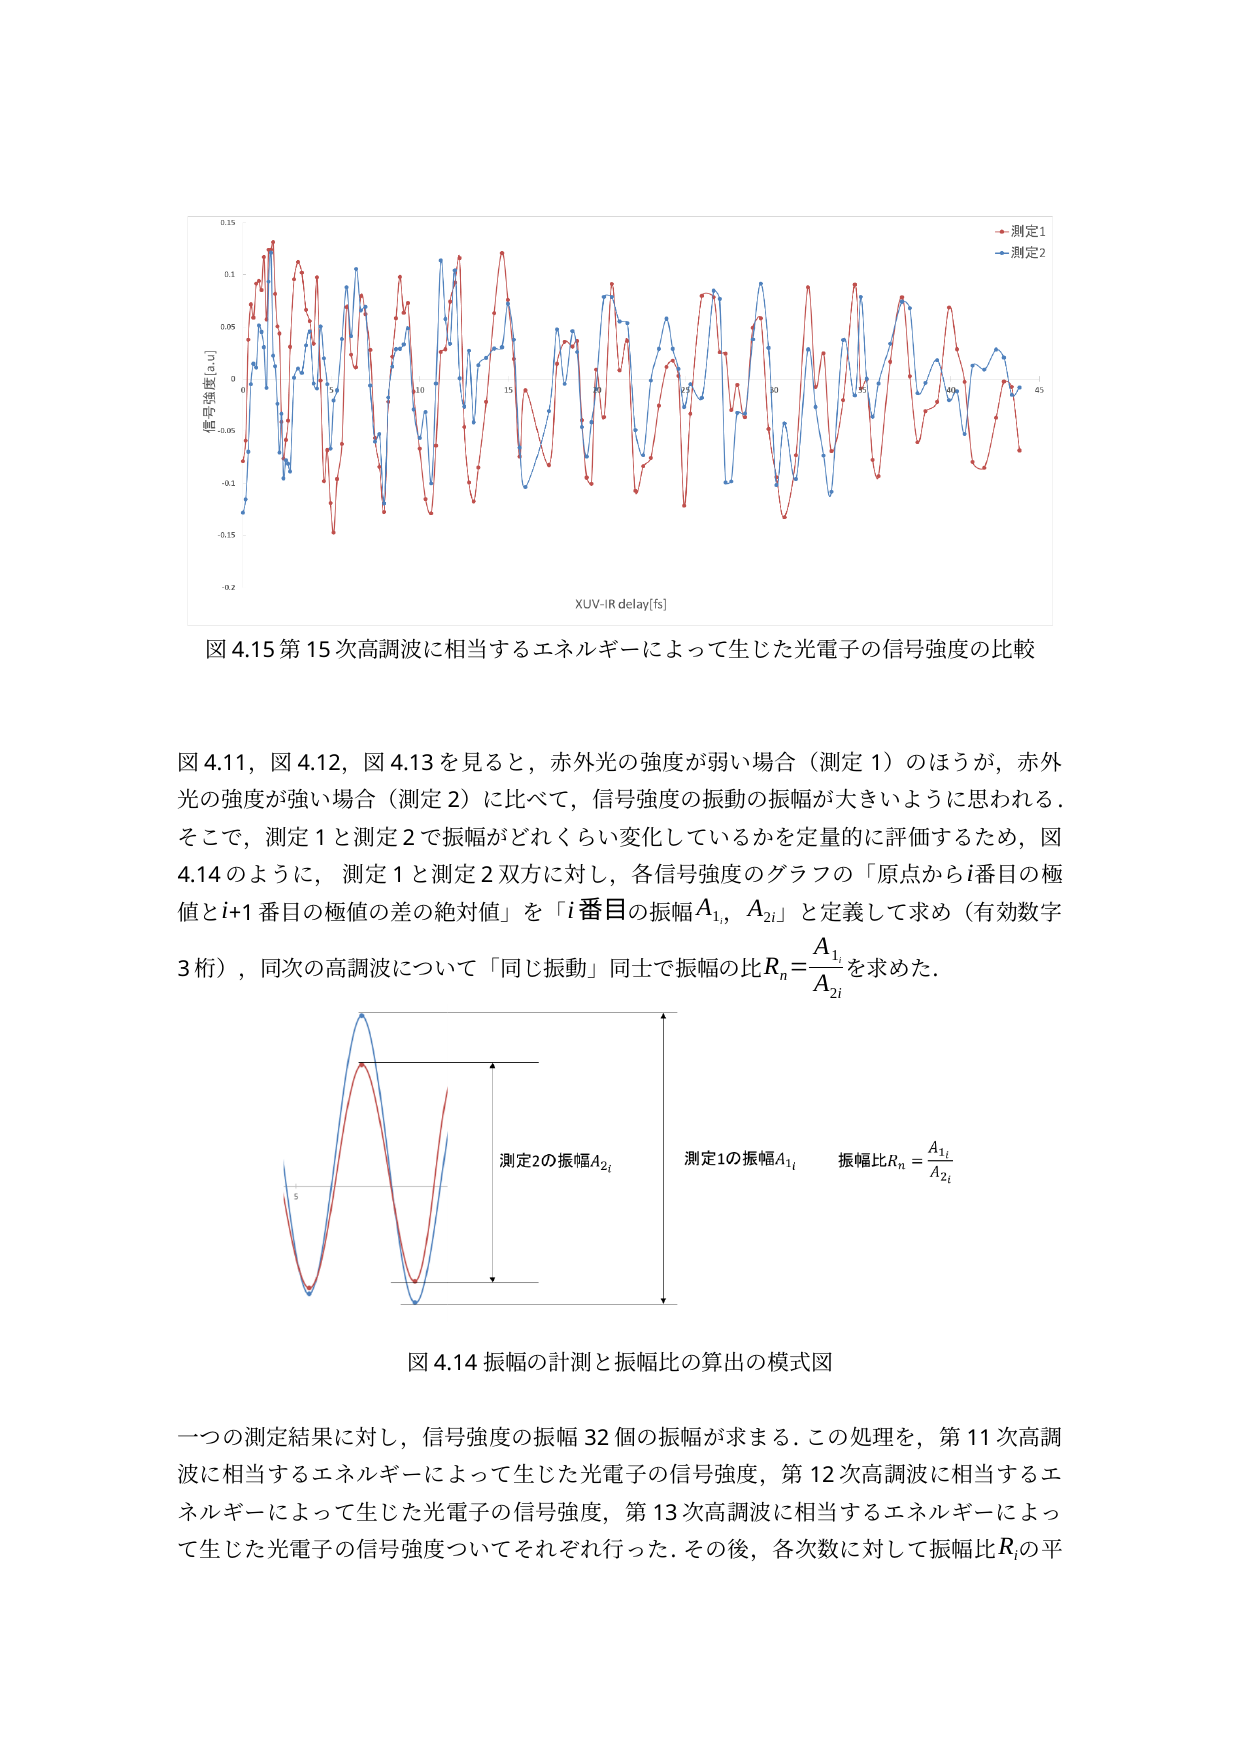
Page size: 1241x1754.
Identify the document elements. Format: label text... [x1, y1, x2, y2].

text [177, 1417, 1063, 1567]
text 図4.11，図4.12，図4.13を見ると，赤外光の強度が弱い場合（測定1）のほうが，赤外光の強度が強い場合（測定2）に比べて，信号強度の振動の振幅が大きいように思われる. そこで，測定1と測定2で振幅がどれくらい変化しているかを定量的に評価するため，図4.14のように， 測定1と測定2双方に対し，各信号強度のグラフの「原点から番目の極値と+1番目の極値の差の絶対値」を「の振幅，」と定義して求め（有効数字3桁），同次の高調波について「同じ振動」同士で振幅の比を求めた. [177, 742, 1063, 1004]
text 図4.15第15次高調波に相当するエネルギーによって生じた光電子の信号強度の比較 [177, 629, 1063, 667]
text 図4.14 振幅の計測と振幅比の算出の模式図 [177, 1342, 1063, 1379]
picture [283, 1004, 957, 1322]
picture [187, 216, 1053, 626]
